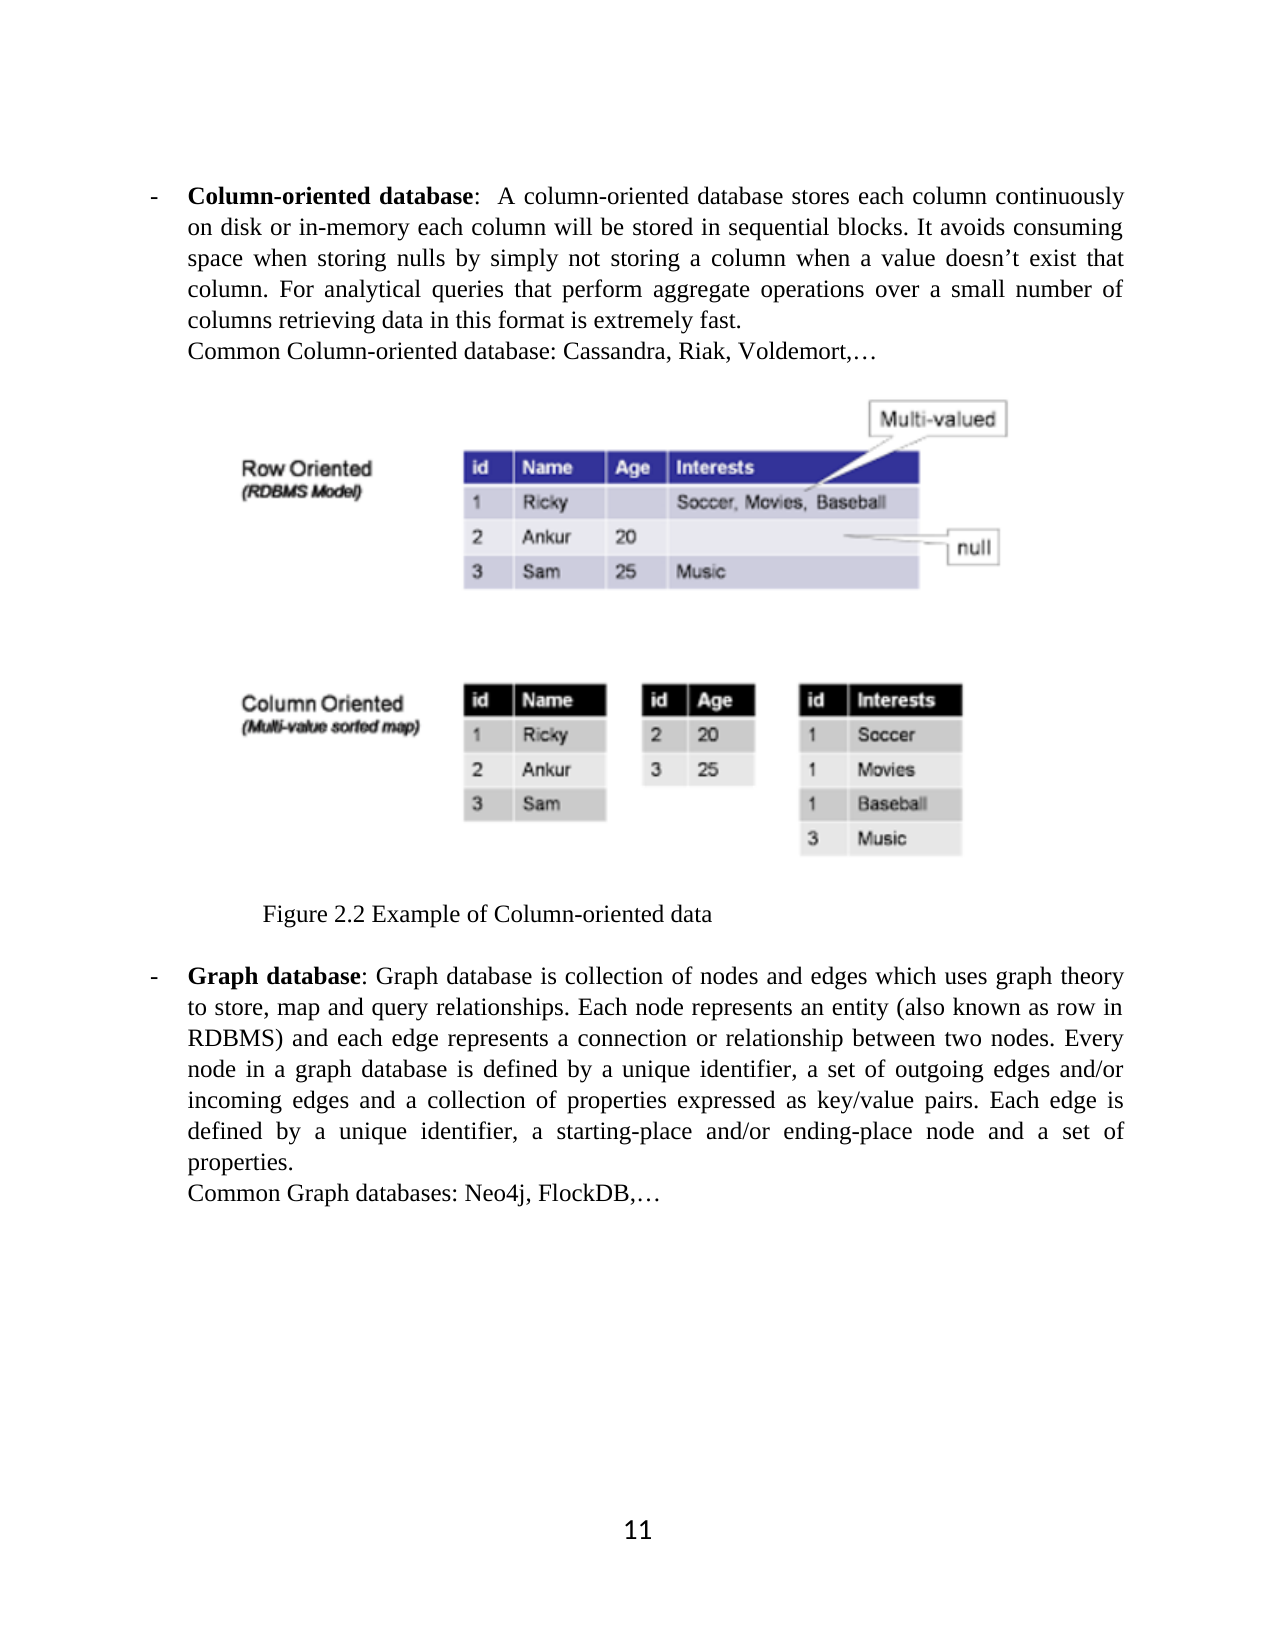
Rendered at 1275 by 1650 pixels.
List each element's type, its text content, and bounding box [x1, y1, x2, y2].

list Graph database: Graph database is collection of nodes and edges which uses graph theory to store, map and query relationships. Each node represents an entity (also known as row in RDBMS) and each edge represents a connection or relationship between two nodes. Every node in a graph database is defined by a unique identifier, a set of outgoing edges and/or incoming edges and a collection of properties expressed as key/value pairs. Each edge is defined by a unique identifier, a starting-place and/or ending-place node and a set of properties. [150, 961, 1125, 1176]
list Column-oriented database: A column-oriented database stores each column continuously on disk or in-memory each column will be stored in sequential blocks. It avoids consuming space when storing nulls by simply not storing a column when a value doesn’t exist that column. For analytical queries that perform aggregate operations over a small number of columns retrieving data in this format is extremely fast. [150, 181, 1125, 334]
picture [187, 367, 1077, 897]
list Common Graph databases: Neo4j, FlockDB,… [187, 1178, 1125, 1207]
list Common Column-oriented database: Cassandra, Riak, Voldemort,… [187, 336, 1125, 365]
list Figure 2.2 Example of Column-oriented data [262, 899, 1125, 928]
